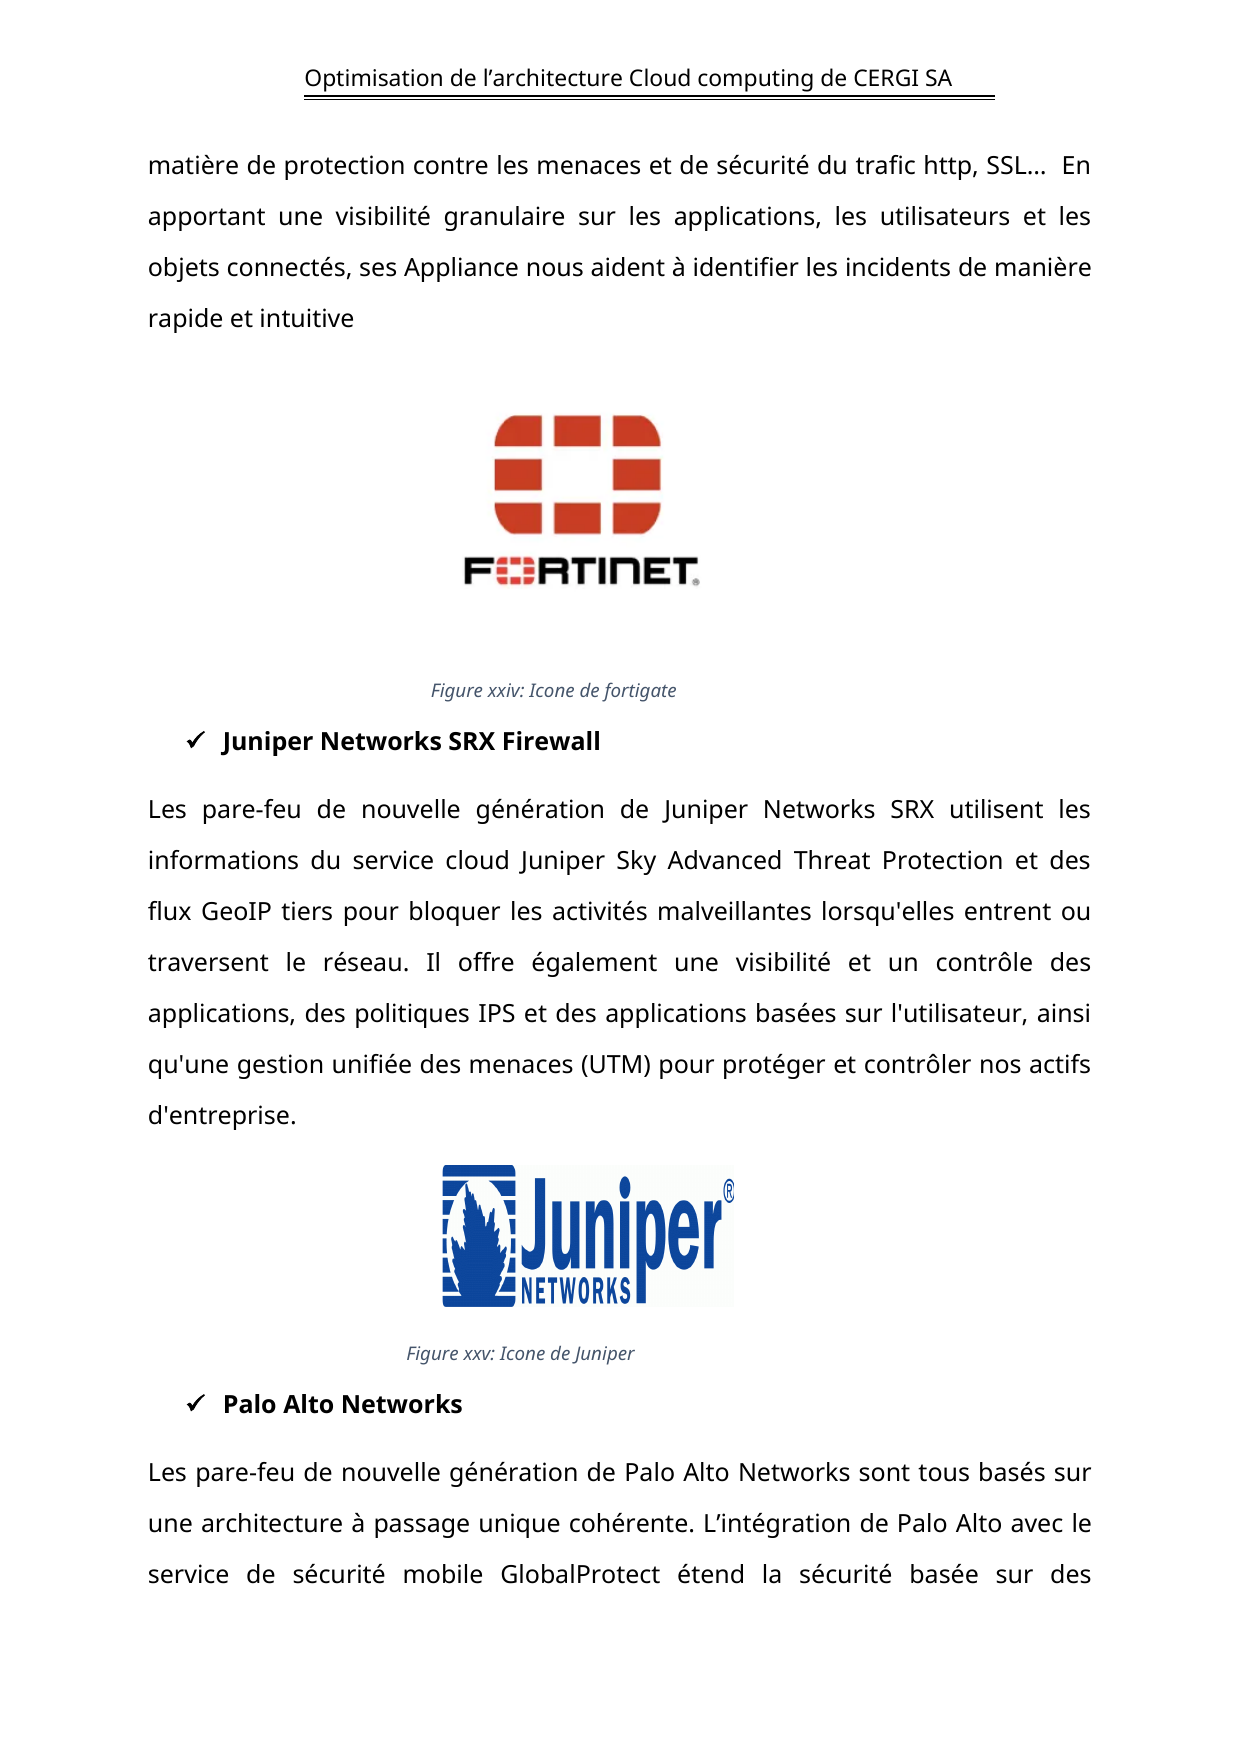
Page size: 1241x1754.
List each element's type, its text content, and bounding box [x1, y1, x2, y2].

picture [368, 368, 783, 644]
picture [442, 1165, 734, 1307]
text Les pare-feu de nouvelle génération de Juniper Networks SRX utilisent les informations du service cloud Juniper Sky Advanced Threat Protection et des flux GeoIP tiers pour bloquer les activités malveillantes lorsqu'elles entrent ou traversent le réseau. Il offre également une visibilité et un contrôle des applications, des politiques IPS et des applications basées sur l'utilisateur, ainsi qu'une gestion unifiée des menaces (UTM) pour protéger et contrôler nos actifs d'entreprise. [148, 792, 1093, 1132]
list Juniper Networks SRX Firewall [185, 724, 1093, 758]
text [148, 1455, 1093, 1591]
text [148, 148, 1093, 335]
list Palo Alto Networks [185, 1387, 1093, 1421]
